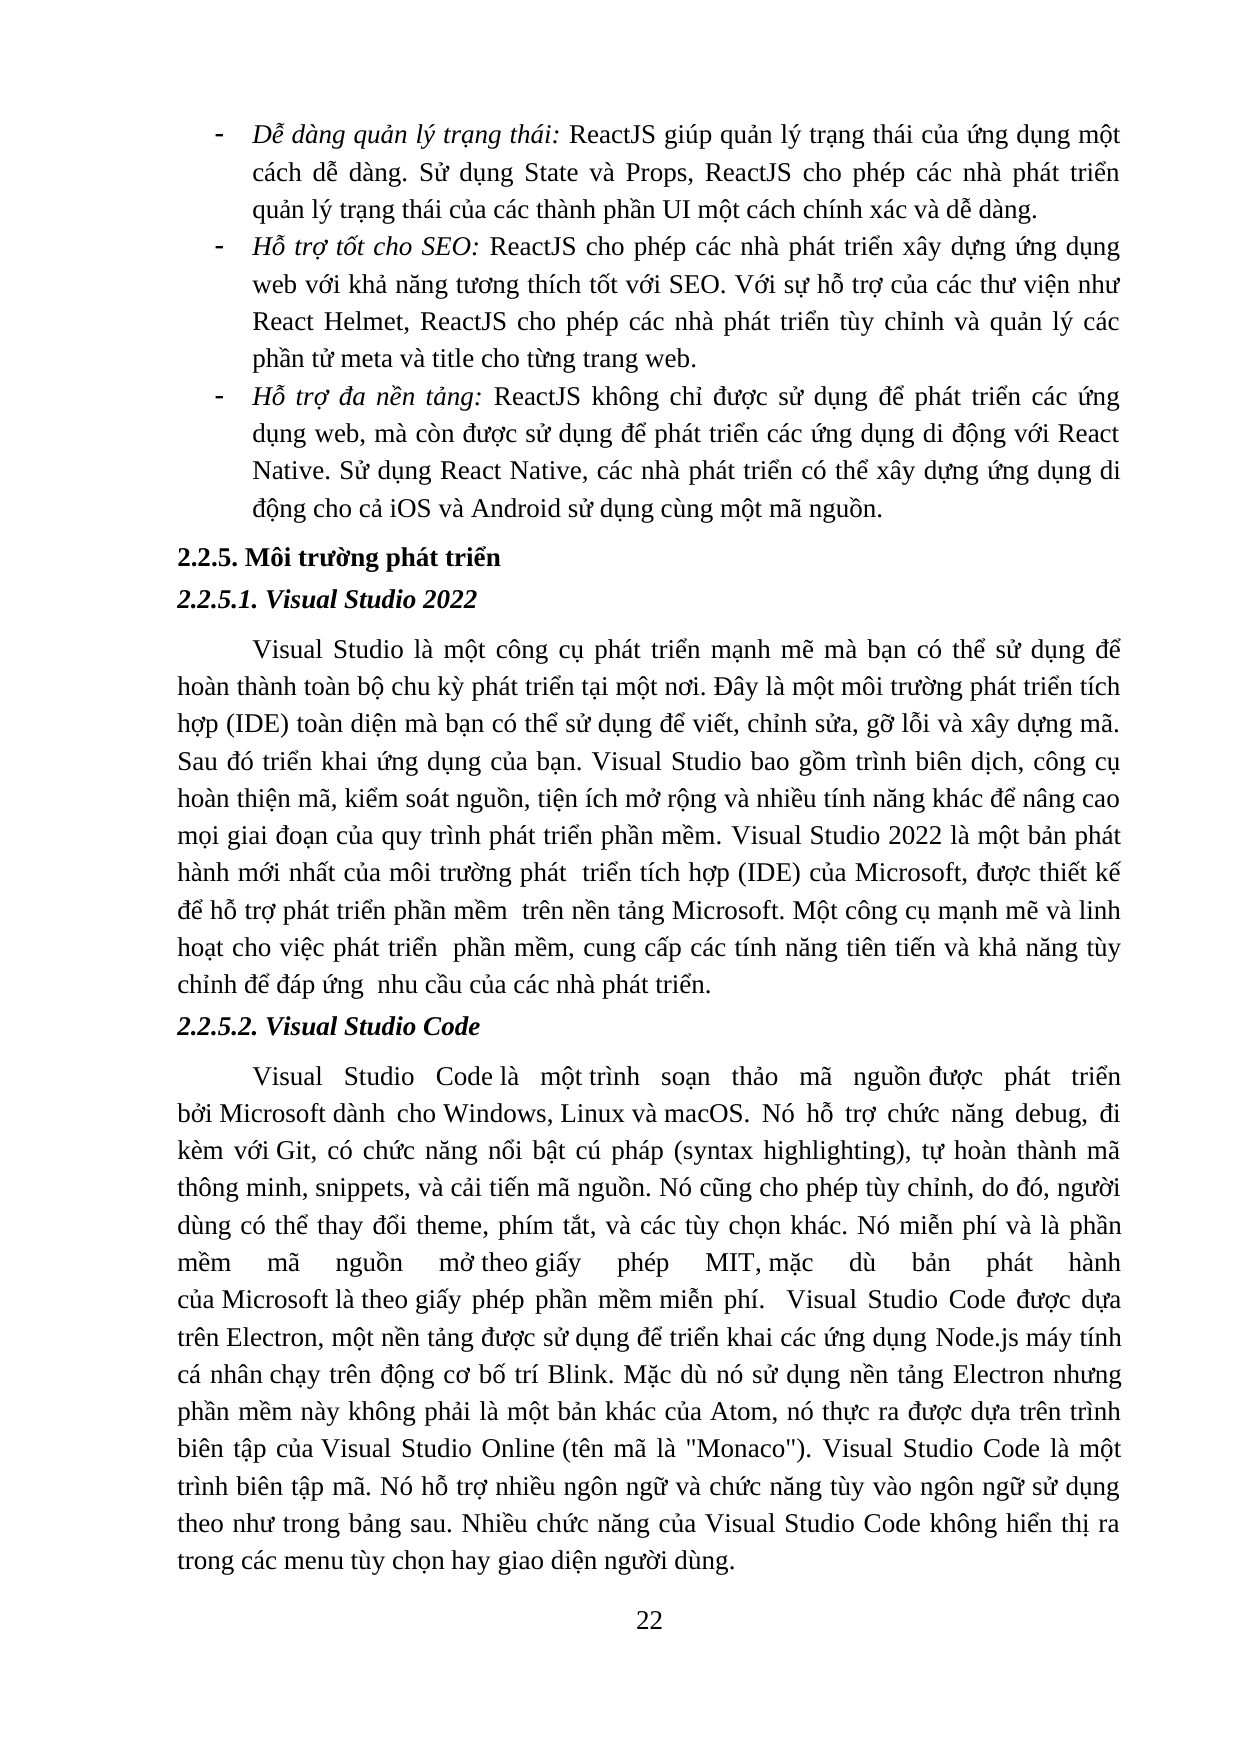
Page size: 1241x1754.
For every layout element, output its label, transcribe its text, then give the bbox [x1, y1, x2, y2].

subtitle 2.2.5.1. Visual Studio 2022 [177, 583, 1122, 614]
list Hỗ trợ tốt cho SEO: ReactJS cho phép các nhà phát triển xây dựng ứng dụng web với khả năng tương thích tốt với SEO. Với sự hỗ trợ của các thư viện như React Helmet, ReactJS cho phép các nhà phát triển tùy chỉnh và quản lý các phần tử meta và title cho từng trang web. [214, 231, 1122, 374]
subtitle 2.2.5. Môi trường phát triển [177, 542, 1122, 573]
subtitle 2.2.5.2. Visual Studio Code [177, 1010, 1122, 1041]
text Visual Studio Code là một trình soạn thảo mã nguồn được phát triển bởi Microsoft dành cho Windows, Linux và macOS. Nó hỗ trợ chức năng debug, đi kèm với Git, có chức năng nổi bật cú pháp (syntax highlighting), tự hoàn thành mã thông minh, snippets, và cải tiến mã nguồn. Nó cũng cho phép tùy chỉnh, do đó, người dùng có thể thay đổi theme, phím tắt, và các tùy chọn khác. Nó miễn phí và là phần mềm mã nguồn mở theo giấy phép MIT, mặc dù bản phát hành của Microsoft là theo giấy phép phần mềm miễn phí. Visual Studio Code được dựa trên Electron, một nền tảng được sử dụng để triển khai các ứng dụng Node.js máy tính cá nhân chạy trên động cơ bố trí Blink. Mặc dù nó sử dụng nền tảng Electron nhưng phần mềm này không phải là một bản khác của Atom, nó thực ra được dựa trên trình biên tập của Visual Studio Online (tên mã là "Monaco"). Visual Studio Code là một trình biên tập mã. Nó hỗ trợ nhiều ngôn ngữ và chức năng tùy vào ngôn ngữ sử dụng theo như trong bảng sau. Nhiều chức năng của Visual Studio Code không hiển thị ra trong các menu tùy chọn hay giao diện người dùng. [177, 1060, 1122, 1576]
list Hỗ trợ đa nền tảng: ReactJS không chỉ được sử dụng để phát triển các ứng dụng web, mà còn được sử dụng để phát triển các ứng dụng di động với React Native. Sử dụng React Native, các nhà phát triển có thể xây dựng ứng dụng di động cho cả iOS và Android sử dụng cùng một mã nguồn. [214, 380, 1122, 523]
text Visual Studio là một công cụ phát triển mạnh mẽ mà bạn có thể sử dụng để hoàn thành toàn bộ chu kỳ phát triển tại một nơi. Đây là một môi trường phát triển tích hợp (IDE) toàn diện mà bạn có thể sử dụng để viết, chỉnh sửa, gỡ lỗi và xây dựng mã. Sau đó triển khai ứng dụng của bạn. Visual Studio bao gồm trình biên dịch, công cụ hoàn thiện mã, kiểm soát nguồn, tiện ích mở rộng và nhiều tính năng khác để nâng cao mọi giai đoạn của quy trình phát triển phần mềm. Visual Studio 2022 là một bản phát hành mới nhất của môi trường phát triển tích hợp (IDE) của Microsoft, được thiết kế để hỗ trợ phát triển phần mềm trên nền tảng Microsoft. Một công cụ mạnh mẽ và linh hoạt cho việc phát triển phần mềm, cung cấp các tính năng tiên tiến và khả năng tùy chỉnh để đáp ứng nhu cầu của các nhà phát triển. [177, 633, 1122, 999]
list Dễ dàng quản lý trạng thái: ReactJS giúp quản lý trạng thái của ứng dụng một cách dễ dàng. Sử dụng State và Props, ReactJS cho phép các nhà phát triển quản lý trạng thái của các thành phần UI một cách chính xác và dễ dàng. [214, 118, 1122, 224]
